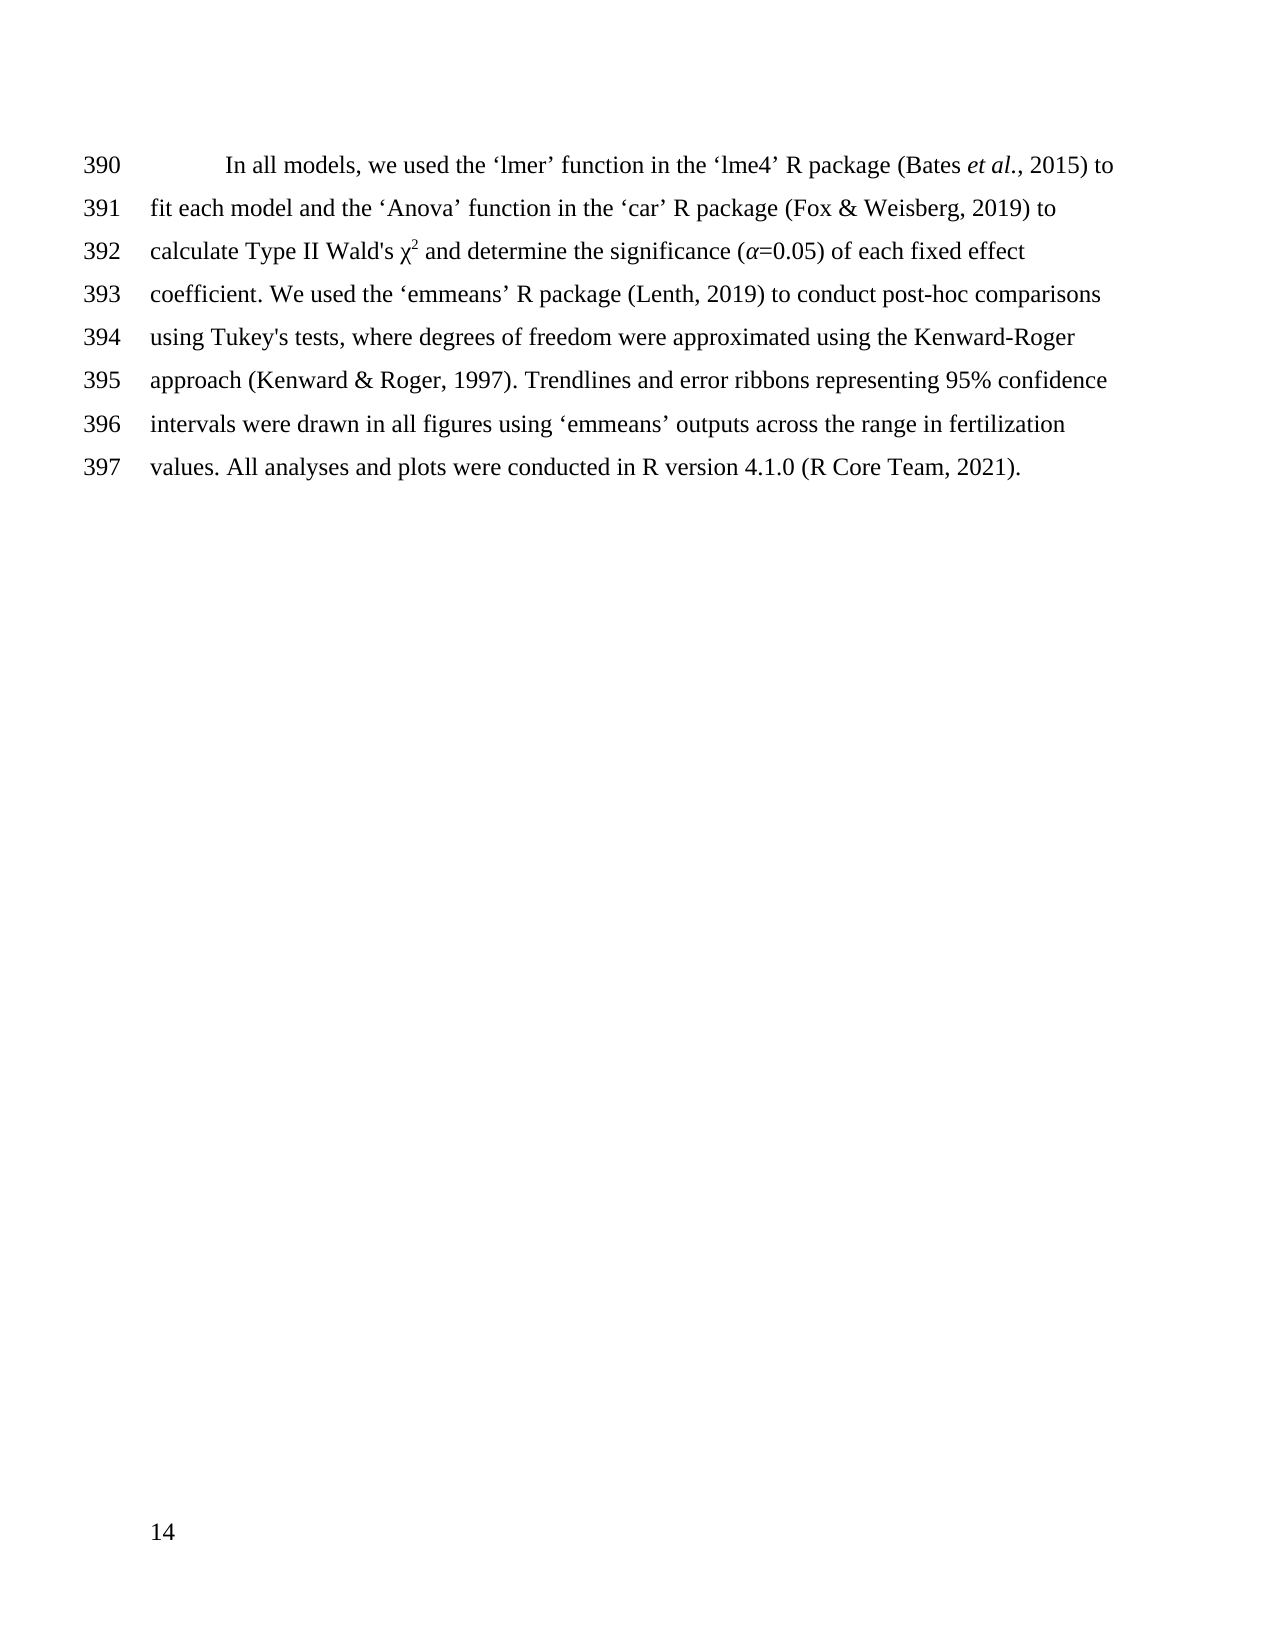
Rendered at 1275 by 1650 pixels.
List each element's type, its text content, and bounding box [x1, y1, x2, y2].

text In all models, we used the ‘lmer’ function in the ‘lme4’ R package (Bates et al., 2015) to fit each model and the ‘Anova’ function in the ‘car’ R package (Fox & Weisberg, 2019) to calculate Type II Wald's χ2 and determine the significance (α=0.05) of each fixed effect coefficient. We used the ‘emmeans’ R package (Lenth, 2019) to conduct post-hoc comparisons using Tukey's tests, where degrees of freedom were approximated using the Kenward-Roger approach (Kenward & Roger, 1997). Trendlines and error ribbons representing 95% confidence intervals were drawn in all figures using ‘emmeans’ outputs across the range in fertilization values. All analyses and plots were conducted in R version 4.1.0 (R Core Team, 2021). [150, 150, 1125, 481]
